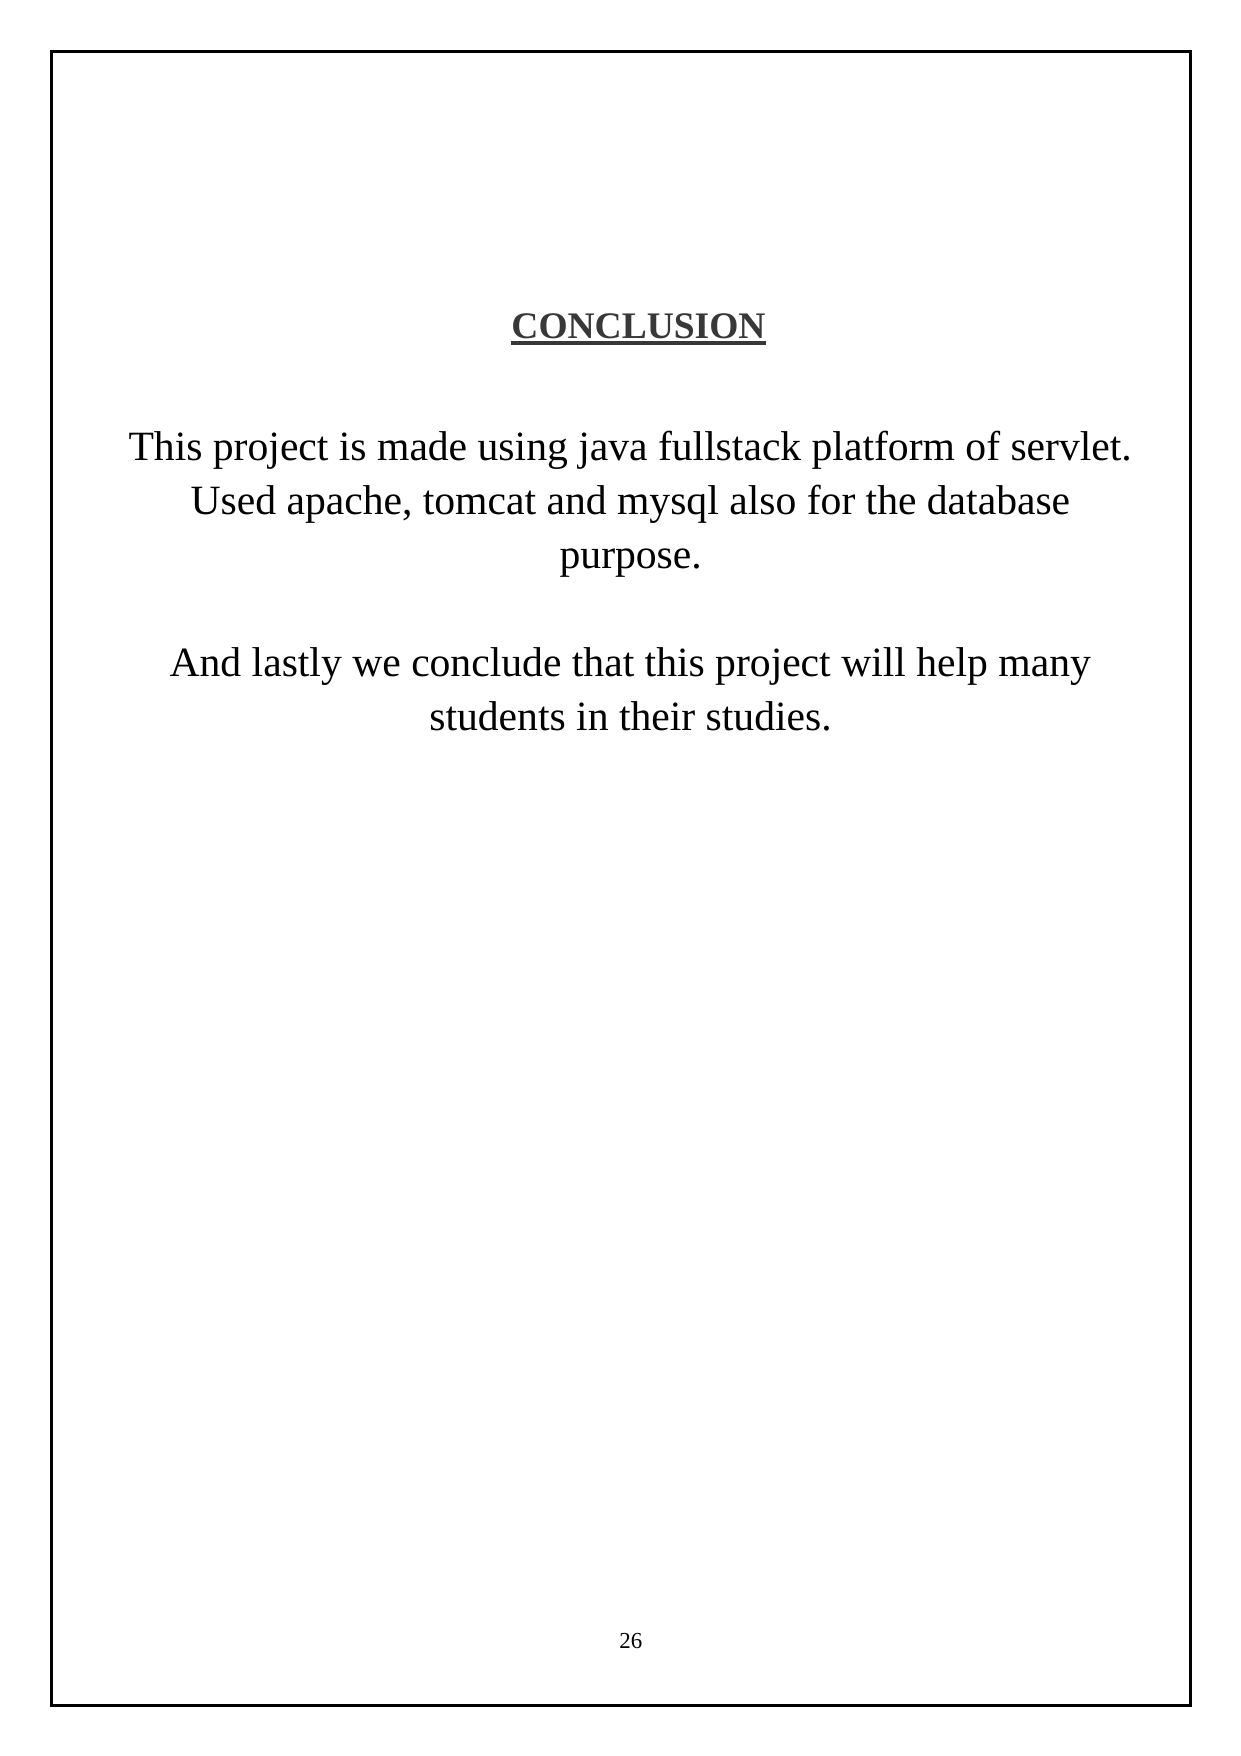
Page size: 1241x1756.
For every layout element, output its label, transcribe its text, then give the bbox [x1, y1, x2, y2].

text CONCLUSION [152, 304, 1124, 347]
text And lastly we conclude that this project will help many students in their studies. [123, 638, 1138, 740]
text This project is made using java fullstack platform of servlet. Used apache, tomcat and mysql also for the database purpose. [123, 422, 1138, 578]
